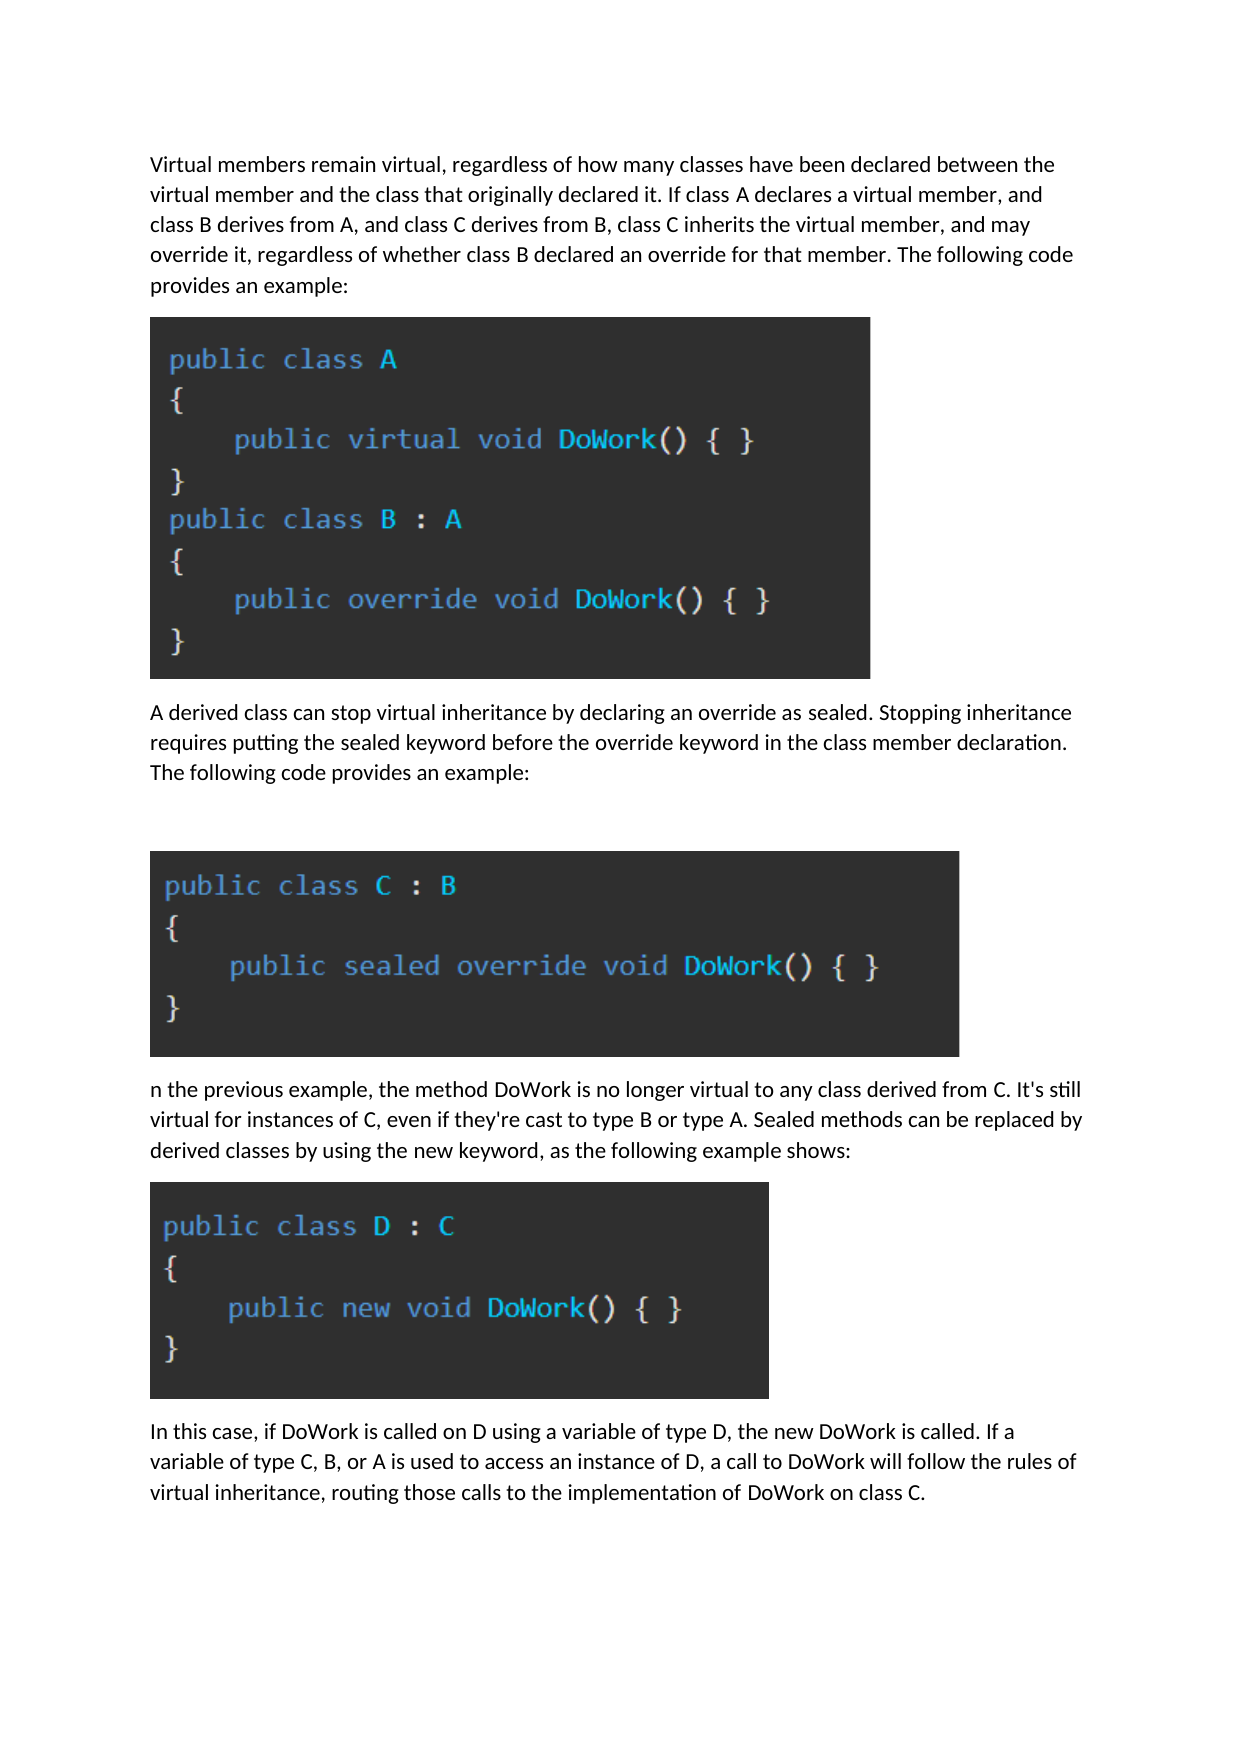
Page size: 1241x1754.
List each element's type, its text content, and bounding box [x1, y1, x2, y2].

text A derived class can stop virtual inheritance by declaring an override as sealed. Stopping inheritance requires putting the sealed keyword before the override keyword in the class member declaration. The following code provides an example: [150, 698, 1090, 786]
picture [150, 1182, 769, 1399]
text In this case, if DoWork is called on D using a variable of type D, the new DoWork is called. If a variable of type C, B, or A is used to access an instance of D, a call to DoWork will follow the rules of virtual inheritance, routing those calls to the implementation of DoWork on class C. [150, 1417, 1090, 1506]
picture [150, 851, 960, 1057]
text n the previous example, the method DoWork is no longer virtual to any class derived from C. It's still virtual for instances of C, even if they're cast to type B or type A. Sealed methods can be replaced by derived classes by using the new keyword, as the following example shows: [150, 1075, 1090, 1164]
picture [150, 317, 871, 679]
text Virtual members remain virtual, regardless of how many classes have been declared between the virtual member and the class that originally declared it. If class A declares a virtual member, and class B derives from A, and class C derives from B, class C inherits the virtual member, and may override it, regardless of whether class B declared an override for that member. The following code provides an example: [150, 150, 1090, 299]
